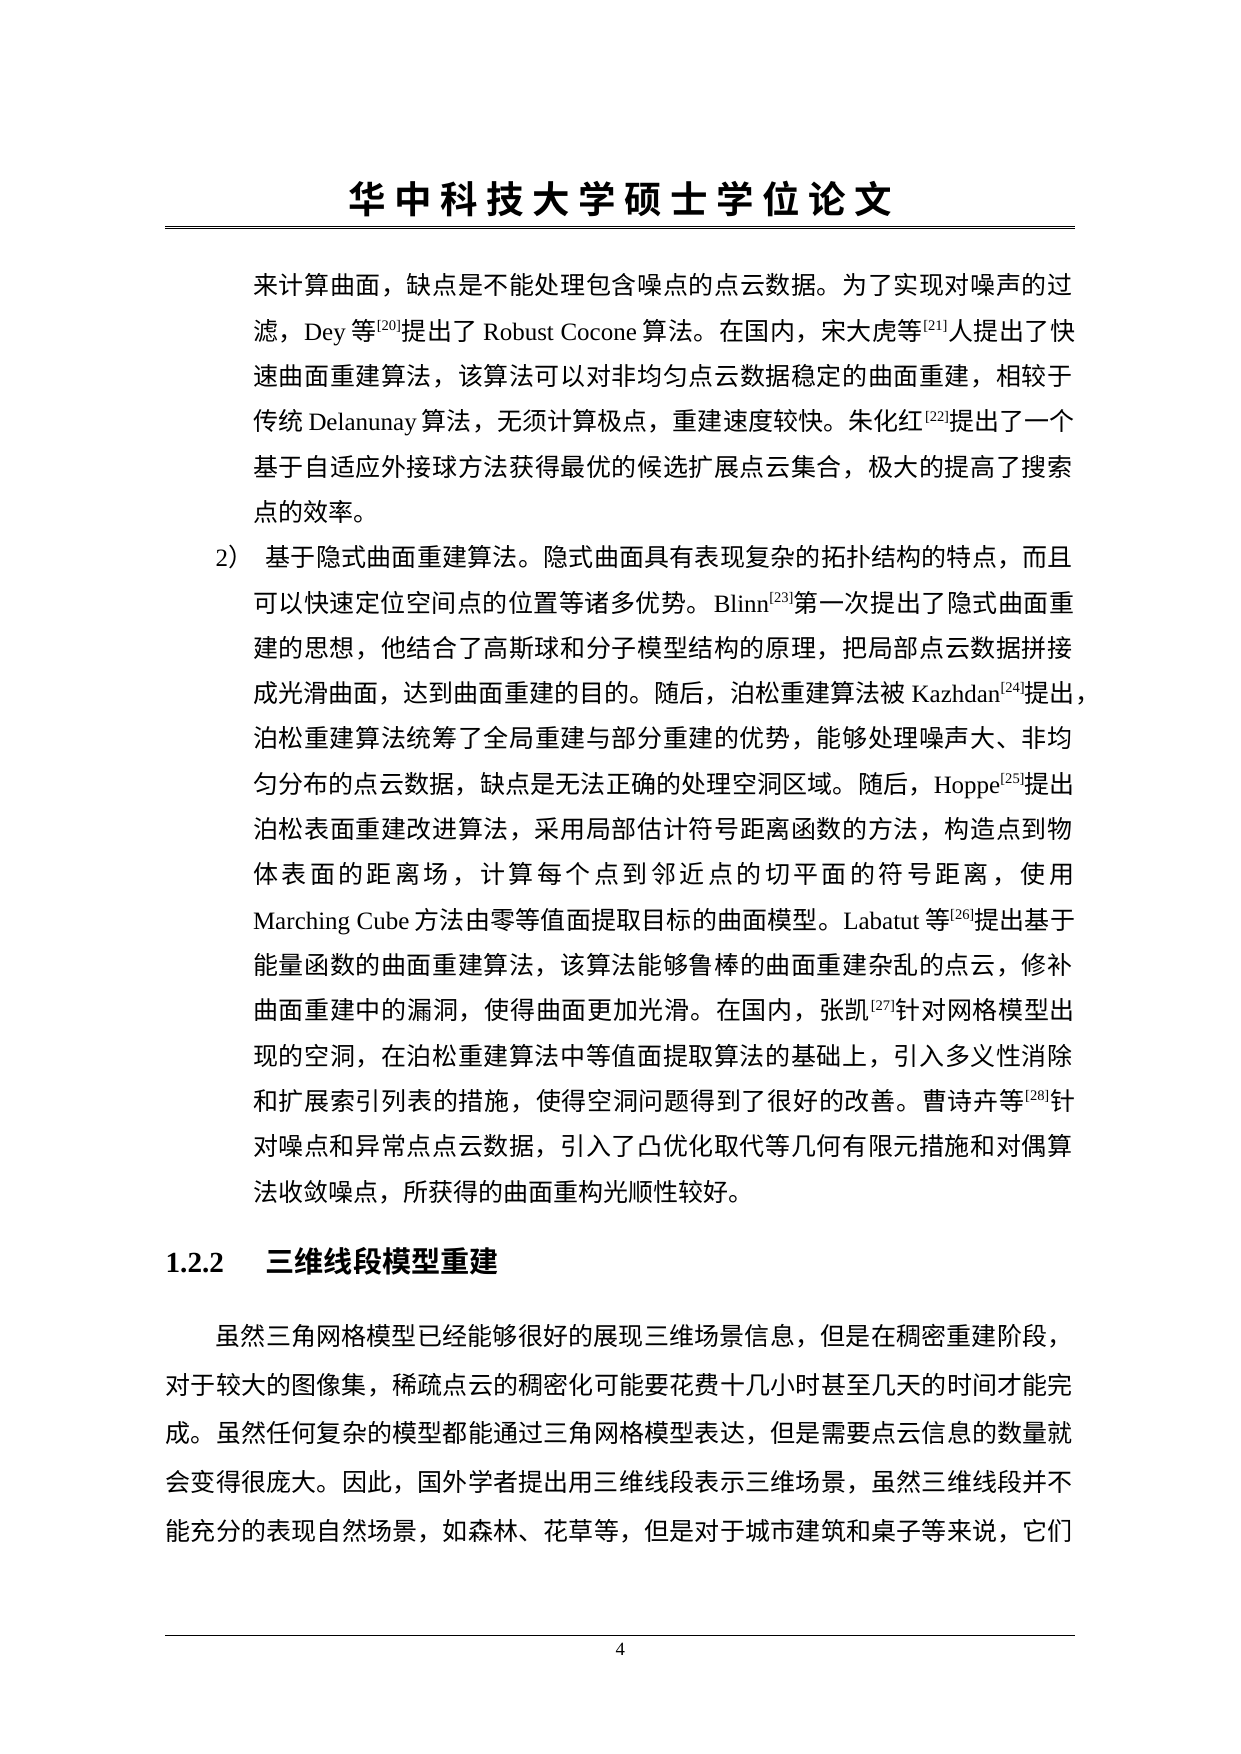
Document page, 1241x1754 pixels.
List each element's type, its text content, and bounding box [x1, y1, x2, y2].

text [165, 1316, 1075, 1548]
subtitle 三维线段模型重建 [165, 1238, 1075, 1281]
list 基于隐式曲面重建算法。隐式曲面具有表现复杂的拓扑结构的特点，而且可以快速定位空间点的位置等诸多优势。Blinn[23]第一次提出了隐式曲面重建的思想，他结合了高斯球和分子模型结构的原理，把局部点云数据拼接成光滑曲面，达到曲面重建的目的。随后，泊松重建算法被Kazhdan[24]提出，泊松重建算法统筹了全局重建与部分重建的优势，能够处理噪声大、非均匀分布的点云数据，缺点是无法正确的处理空洞区域。随后，Hoppe[25]提出泊松表面重建改进算法，采用局部估计符号距离函数的方法，构造点到物体表面的距离场，计算每个点到邻近点的切平面的符号距离，使用Marching Cube方法由零等值面提取目标的曲面模型。Labatut等[26]提出基于能量函数的曲面重建算法，该算法能够鲁棒的曲面重建杂乱的点云，修补曲面重建中的漏洞，使得曲面更加光滑。在国内，张凯[27]针对网格模型出现的空洞，在泊松重建算法中等值面提取算法的基础上，引入多义性消除和扩展索引列表的措施，使得空洞问题得到了很好的改善。曹诗卉等[28]针对噪点和异常点点云数据，引入了凸优化取代等几何有限元措施和对偶算法收敛噪点，所获得的曲面重构光顺性较好。 [215, 538, 1075, 1208]
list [215, 266, 1075, 529]
